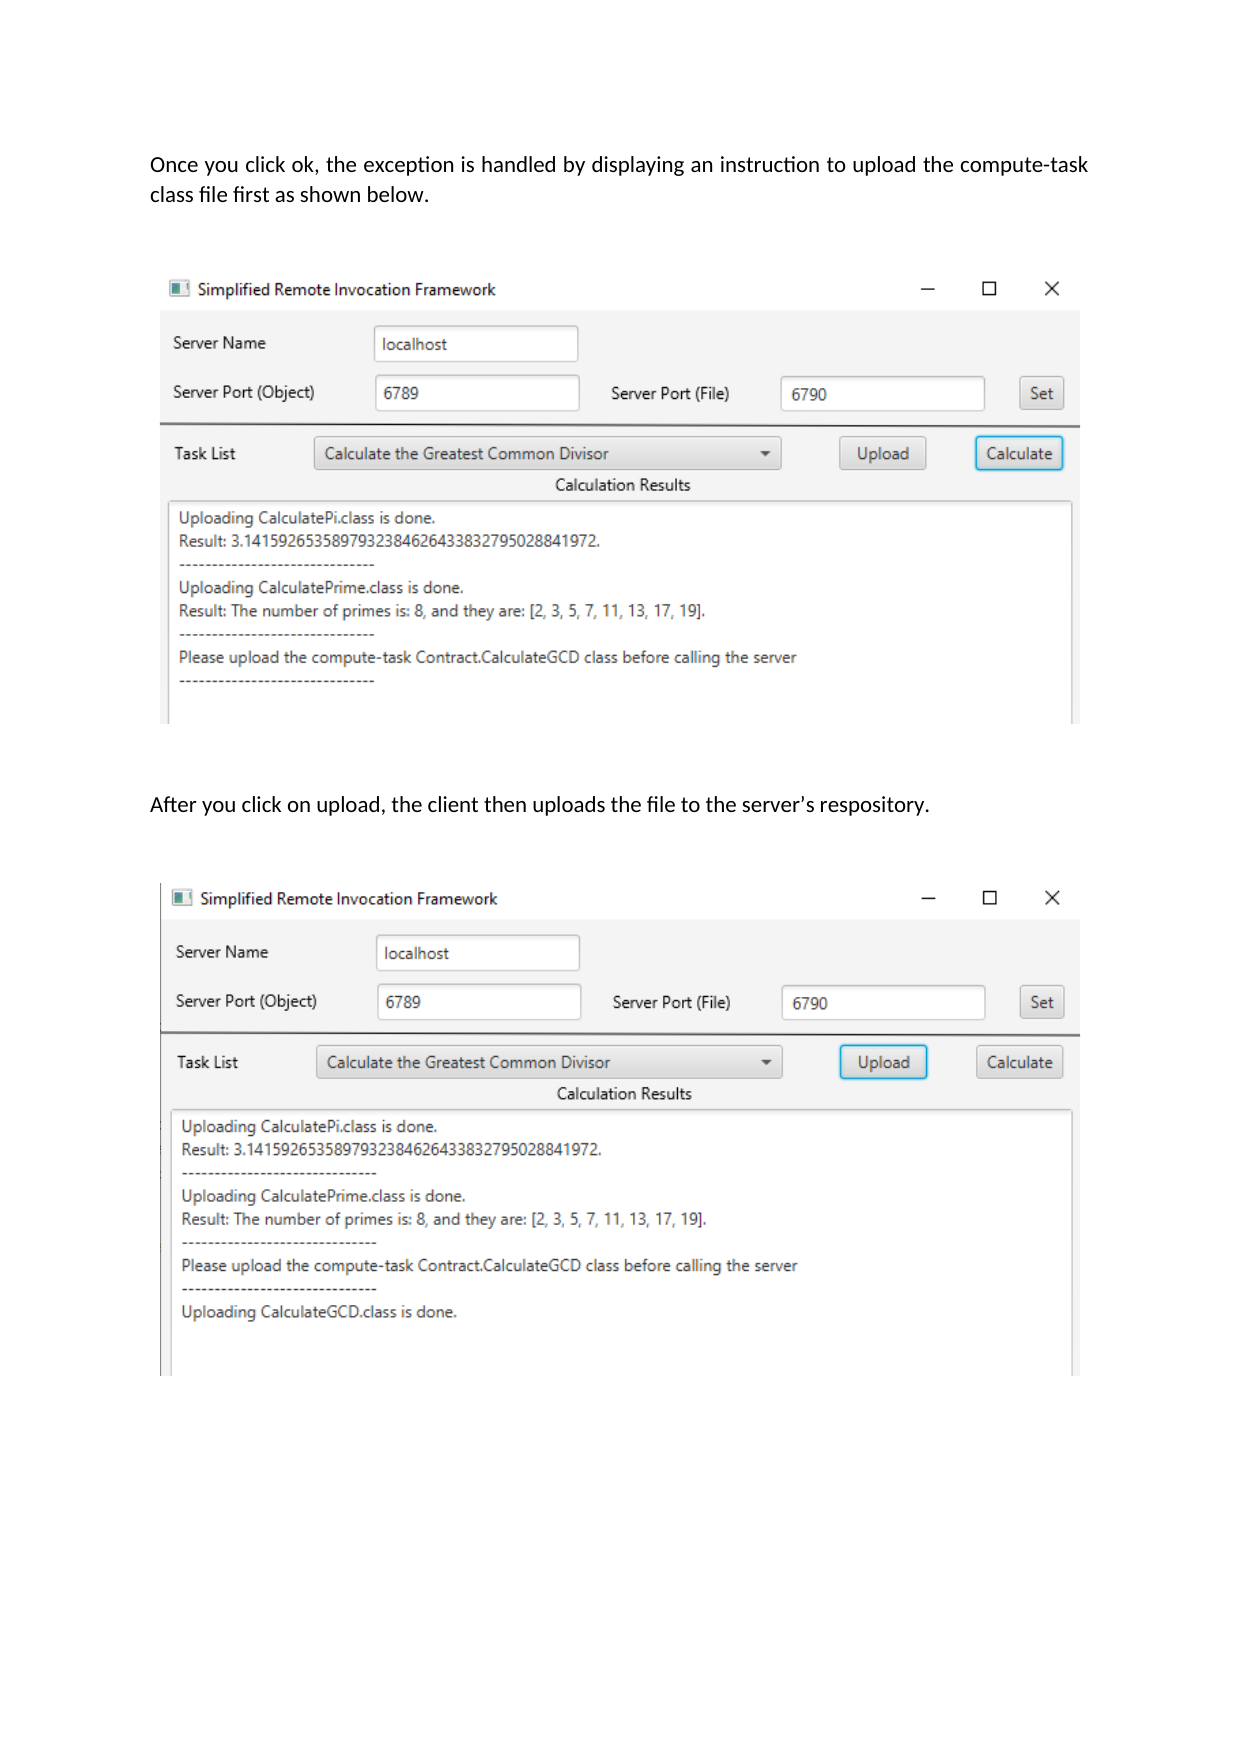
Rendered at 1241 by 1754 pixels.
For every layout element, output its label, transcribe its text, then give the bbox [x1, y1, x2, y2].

picture [160, 883, 1081, 1376]
picture [159, 273, 1081, 724]
text After you click on upload, the client then uploads the file to the server’s respository. [150, 790, 1090, 818]
text Once you click ok, the exception is handled by displaying an instruction to upload the compute-task class file first as shown below. [150, 150, 1090, 208]
